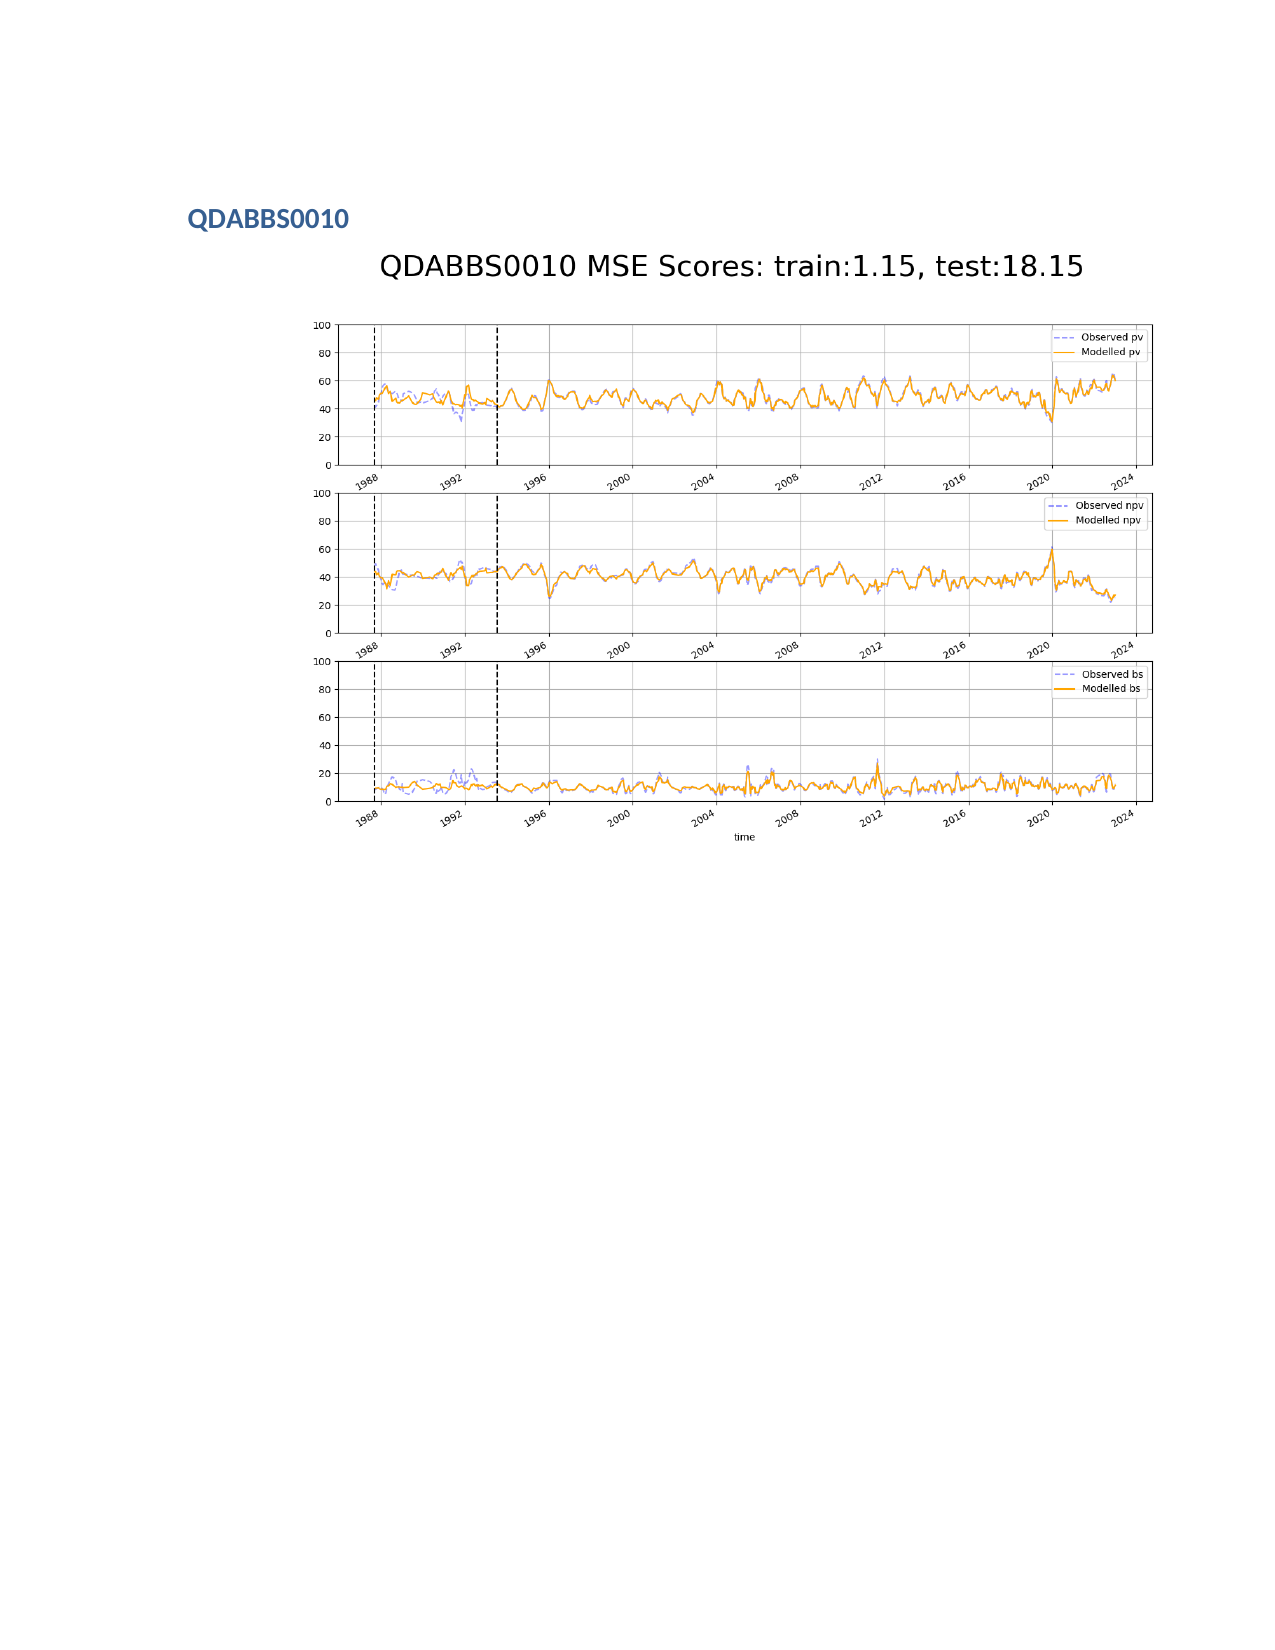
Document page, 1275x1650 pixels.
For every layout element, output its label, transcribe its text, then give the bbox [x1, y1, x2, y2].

subtitle QDABBS0010 [187, 200, 1087, 236]
picture [206, 241, 1257, 941]
